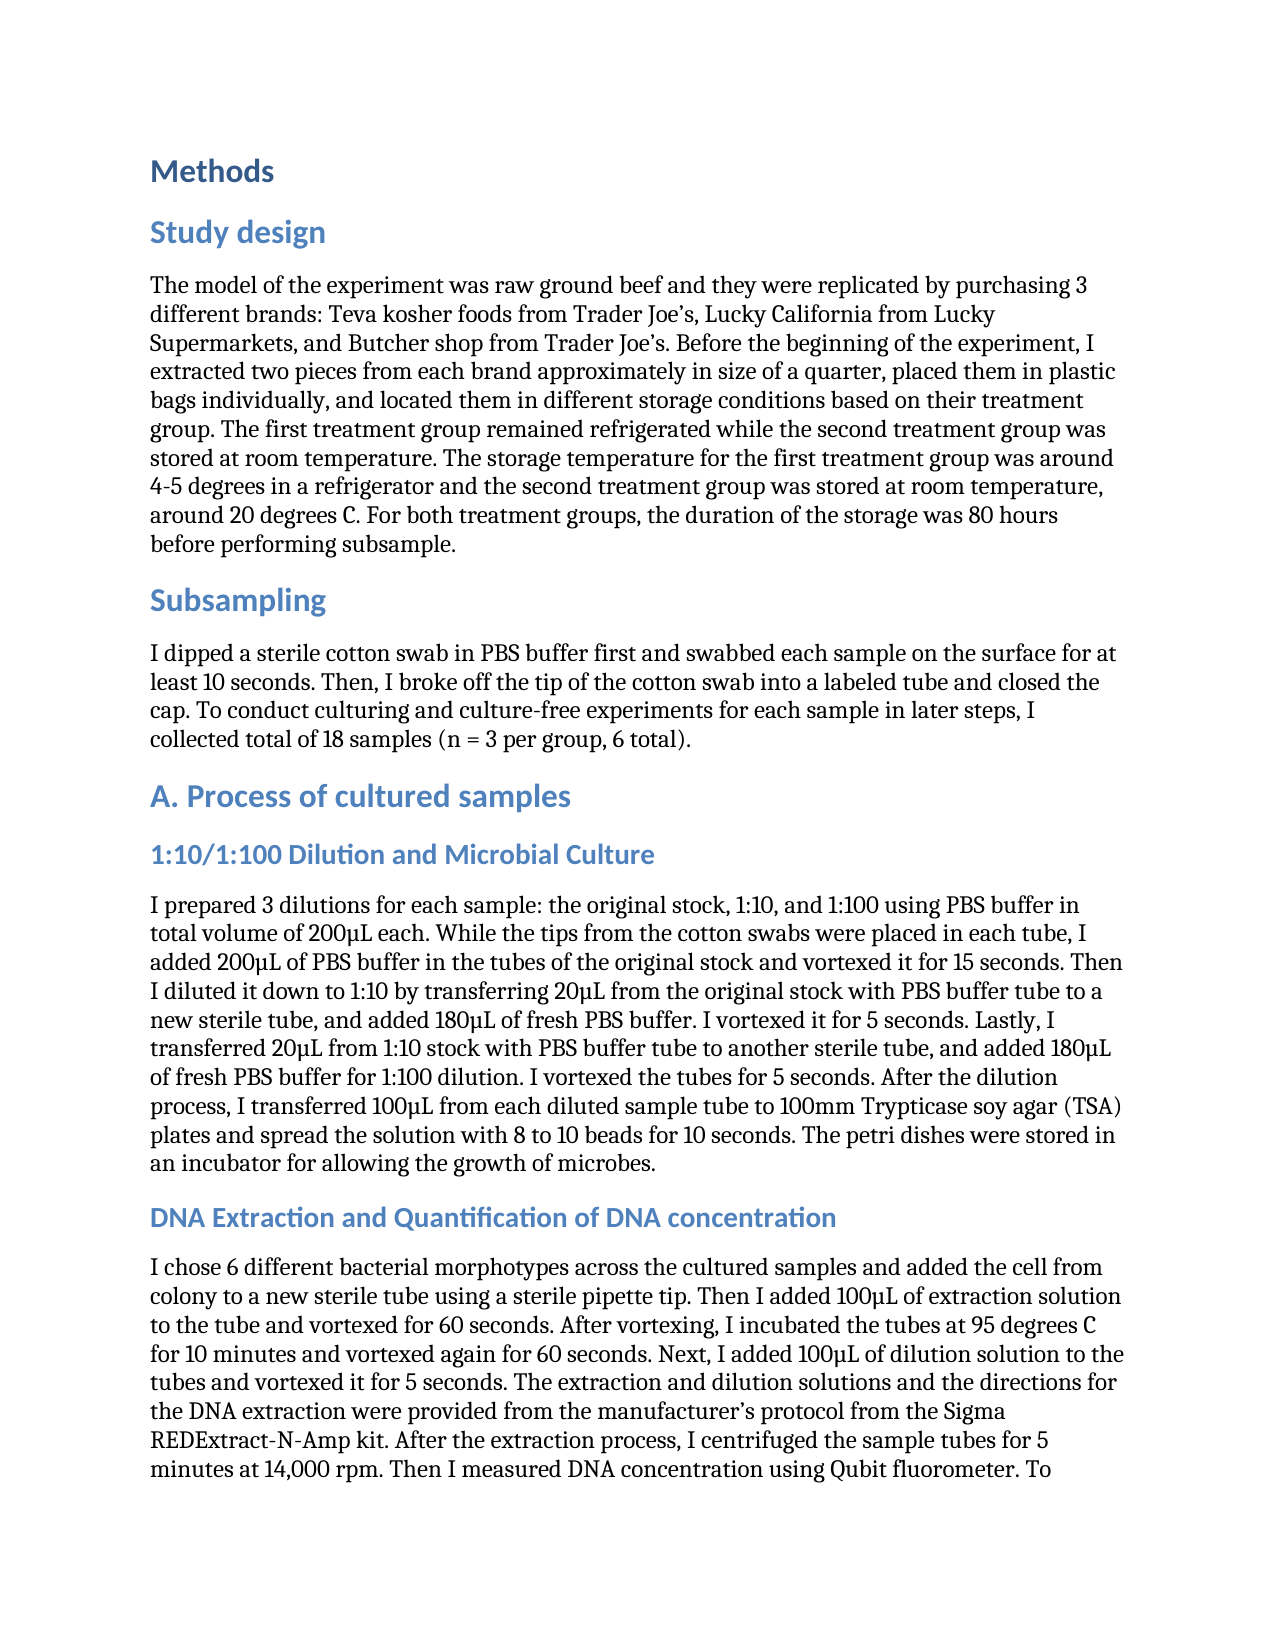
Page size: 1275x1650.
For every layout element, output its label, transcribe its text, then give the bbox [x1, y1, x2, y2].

subtitle Study design [150, 212, 1125, 252]
subtitle A. Process of cultured samples [150, 775, 1125, 815]
text I dipped a sterile cotton swab in PBS buffer first and swabbed each sample on the surface for at least 10 seconds. Then, I broke off the tip of the cotton swab into a labeled tube and closed the cap. To conduct culturing and culture-free experiments for each sample in later steps, I collected total of 18 samples (n = 3 per group, 6 total). [150, 639, 1125, 754]
subtitle Subsampling [150, 579, 1125, 620]
subtitle 1:10/1:100 Dilution and Microbial Culture [150, 836, 1125, 872]
subtitle DNA Extraction and Quantification of DNA concentration [150, 1199, 1125, 1234]
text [150, 1253, 1125, 1483]
text I prepared 3 dilutions for each sample: the original stock, 1:10, and 1:100 using PBS buffer in total volume of 200µL each. While the tips from the cotton swabs were placed in each tube, I added 200µL of PBS buffer in the tubes of the original stock and vortexed it for 15 seconds. Then I diluted it down to 1:10 by transferring 20µL from the original stock with PBS buffer tube to a new sterile tube, and added 180µL of fresh PBS buffer. I vortexed it for 5 seconds. Lastly, I transferred 20µL from 1:10 stock with PBS buffer tube to another sterile tube, and added 180µL of fresh PBS buffer for 1:100 dilution. I vortexed the tubes for 5 seconds. After the dilution process, I transferred 100µL from each diluted sample tube to 100mm Trypticase soy agar (TSA) plates and spread the solution with 8 to 10 beads for 10 seconds. The petri dishes were stored in an incubator for allowing the growth of microbes. [150, 891, 1125, 1178]
text The model of the experiment was raw ground beef and they were replicated by purchasing 3 different brands: Teva kosher foods from Trader Joe’s, Lucky California from Lucky Supermarkets, and Butcher shop from Trader Joe’s. Before the beginning of the experiment, I extracted two pieces from each brand approximately in size of a quarter, placed them in plastic bags individually, and located them in different storage conditions based on their treatment group. The first treatment group remained refrigerated while the second treatment group was stored at room temperature. The storage temperature for the first treatment group was around 4-5 degrees in a refrigerator and the second treatment group was stored at room temperature, around 20 degrees C. For both treatment groups, the duration of the storage was 80 hours before performing subsample. [150, 271, 1125, 558]
subtitle Methods [150, 150, 1125, 191]
